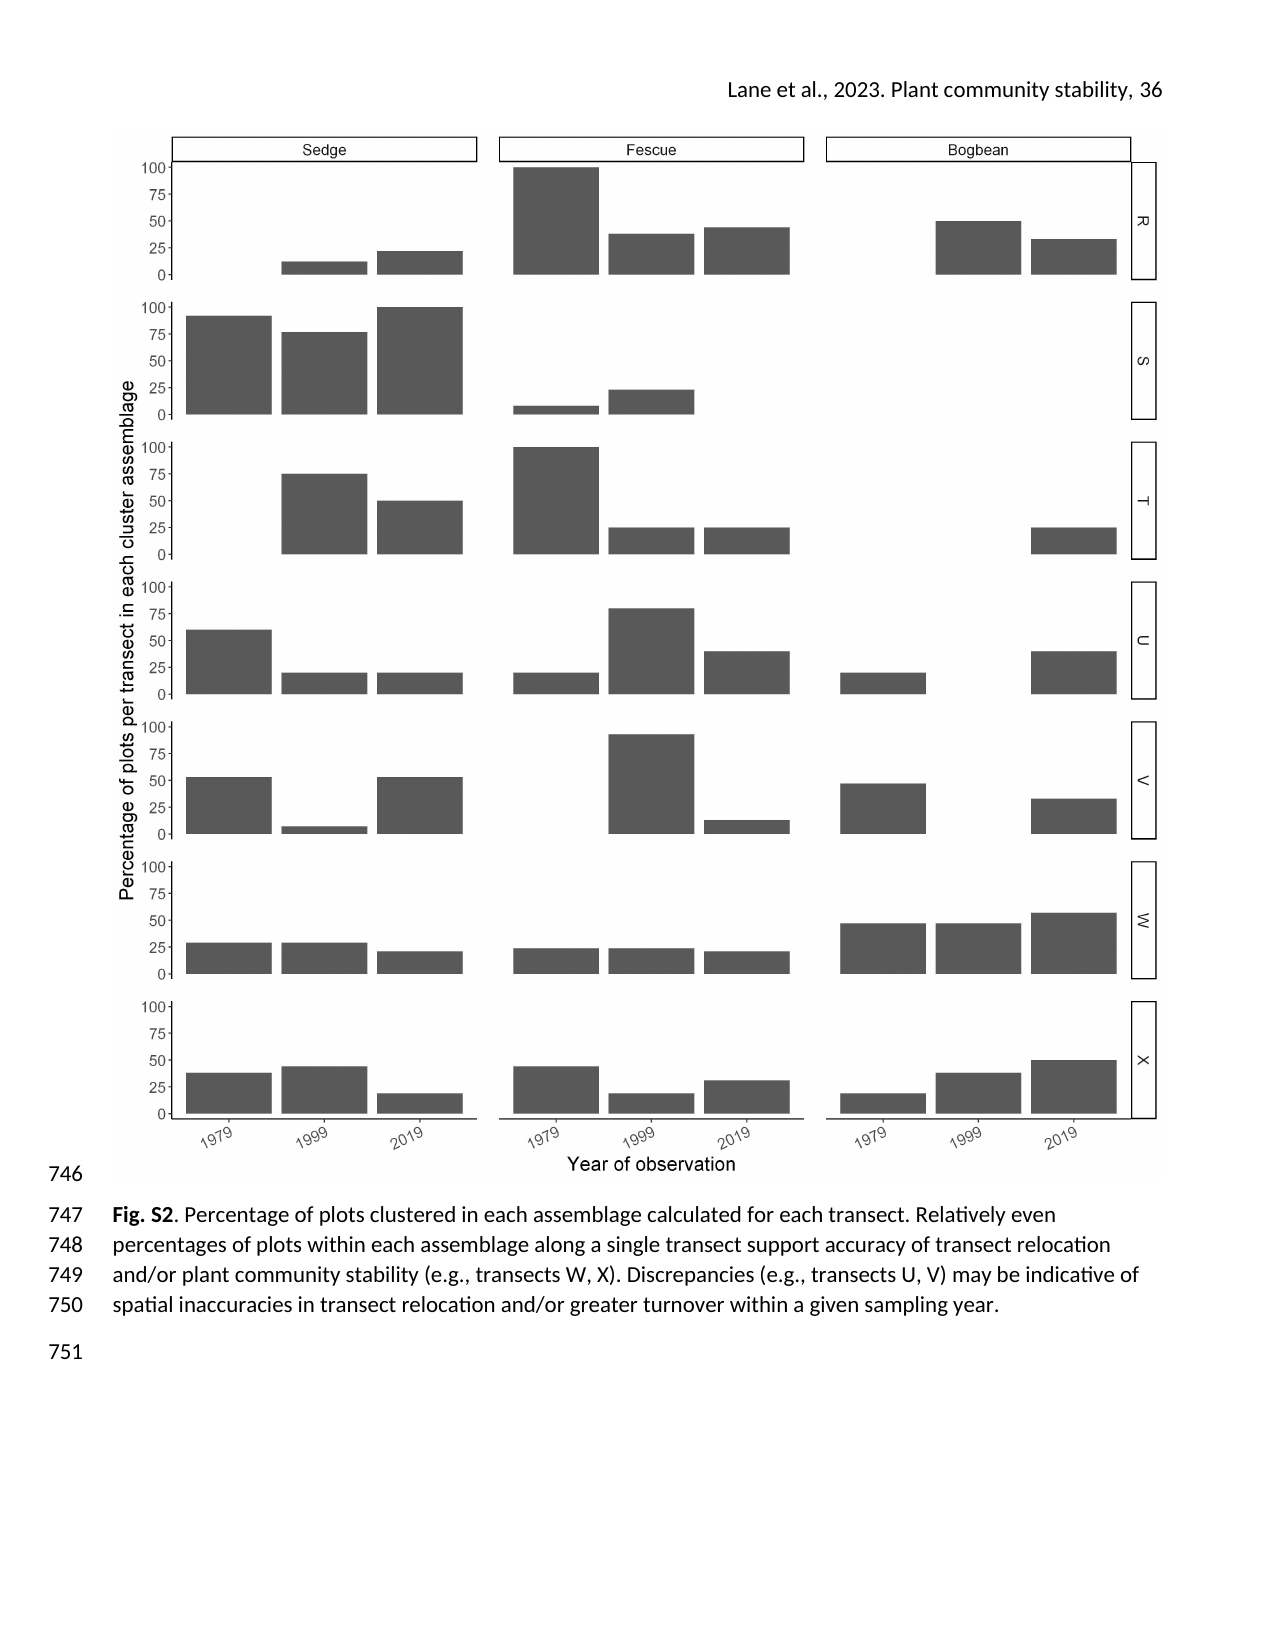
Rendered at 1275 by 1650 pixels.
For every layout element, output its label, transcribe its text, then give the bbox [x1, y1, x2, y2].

picture [112, 131, 1163, 1181]
text Fig. S2. Percentage of plots clustered in each assemblage calculated for each transect. Relatively even percentages of plots within each assemblage along a single transect support accuracy of transect relocation and/or plant community stability (e.g., transects W, X). Discrepancies (e.g., transects U, V) may be indicative of spatial inaccuracies in transect relocation and/or greater turnover within a given sampling year. [112, 1200, 1162, 1318]
